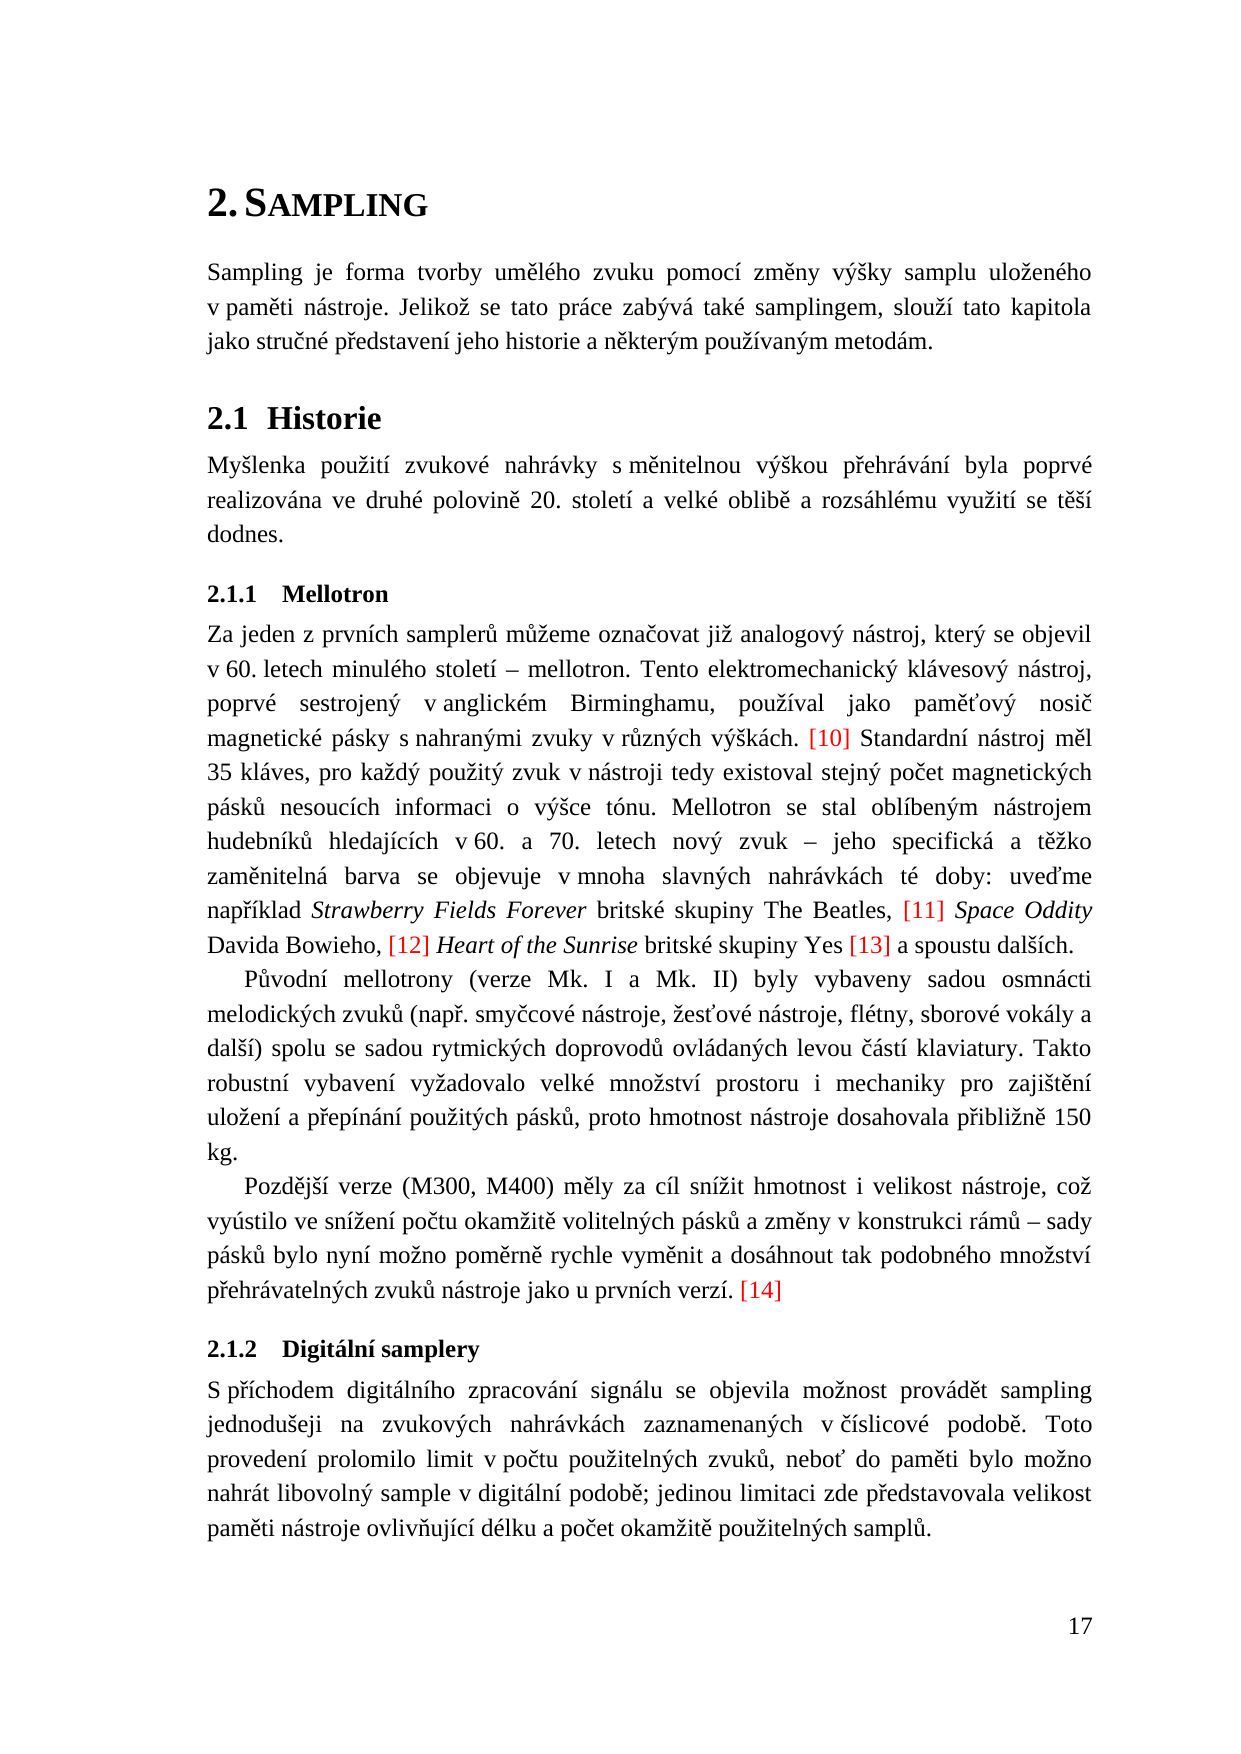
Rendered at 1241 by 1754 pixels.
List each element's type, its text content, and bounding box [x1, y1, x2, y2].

text Původní mellotrony (verze Mk. I a Mk. II) byly vybaveny sadou osmnácti melodických zvuků (např. smyčcové nástroje, žesťové nástroje, flétny, sborové vokály a další) spolu se sadou rytmických doprovodů ovládaných levou částí klaviatury. Takto robustní vybavení vyžadovalo velké množství prostoru i mechaniky pro zajištění uložení a přepínání použitých pásků, proto hmotnost nástroje dosahovala přibližně 150 kg. [207, 964, 1092, 1166]
text Myšlenka použití zvukové nahrávky s měnitelnou výškou přehrávání byla poprvé realizována ve druhé polovině 20. století a velké oblibě a rozsáhlému využití se těší dodnes. [207, 450, 1092, 548]
subtitle Sampling [207, 177, 1092, 225]
subtitle Historie [207, 398, 1092, 437]
subtitle Digitální samplery [207, 1334, 1092, 1363]
text Sampling je forma tvorby umělého zvuku pomocí změny výšky samplu uloženého v paměti nástroje. Jelikož se tato práce zabývá také samplingem, slouží tato kapitola jako stručné představení jeho historie a některým používaným metodám. [207, 257, 1092, 355]
text Pozdější verze (M300, M400) měly za cíl snížit hmotnost i velikost nástroje, což vyústilo ve snížení počtu okamžitě volitelných pásků a změny v konstrukci rámů – sady pásků bylo nyní možno poměrně rychle vyměnit a dosáhnout tak podobného množství přehrávatelných zvuků nástroje jako u prvních verzí. [14] [207, 1171, 1092, 1303]
text S příchodem digitálního zpracování signálu se objevila možnost provádět sampling jednodušeji na zvukových nahrávkách zaznamenaných v číslicové podobě. Toto provedení prolomilo limit v počtu použitelných zvuků, neboť do paměti bylo možno nahrát libovolný sample v digitální podobě; jedinou limitaci zde představovala velikost paměti nástroje ovlivňující délku a počet okamžitě použitelných samplů. [207, 1375, 1092, 1542]
text Za jeden z prvních samplerů můžeme označovat již analogový nástroj, který se objevil v 60. letech minulého století – mellotron. Tento elektromechanický klávesový nástroj, poprvé sestrojený v anglickém Birminghamu, používal jako paměťový nosič magnetické pásky s nahranými zvuky v různých výškách. [10] Standardní nástroj měl 35 kláves, pro každý použitý zvuk v nástroji tedy existoval stejný počet magnetických pásků nesoucích informaci o výšce tónu. Mellotron se stal oblíbeným nástrojem hudebníků hledajících v 60. a 70. letech nový zvuk – jeho specifická a těžko zaměnitelná barva se objevuje v mnoha slavných nahrávkách té doby: uveďme například Strawberry Fields Forever britské skupiny The Beatles, [11] Space Oddity Davida Bowieho, [12] Heart of the Sunrise britské skupiny Yes [13] a spoustu dalších. [207, 619, 1092, 959]
subtitle Mellotron [207, 579, 1092, 608]
